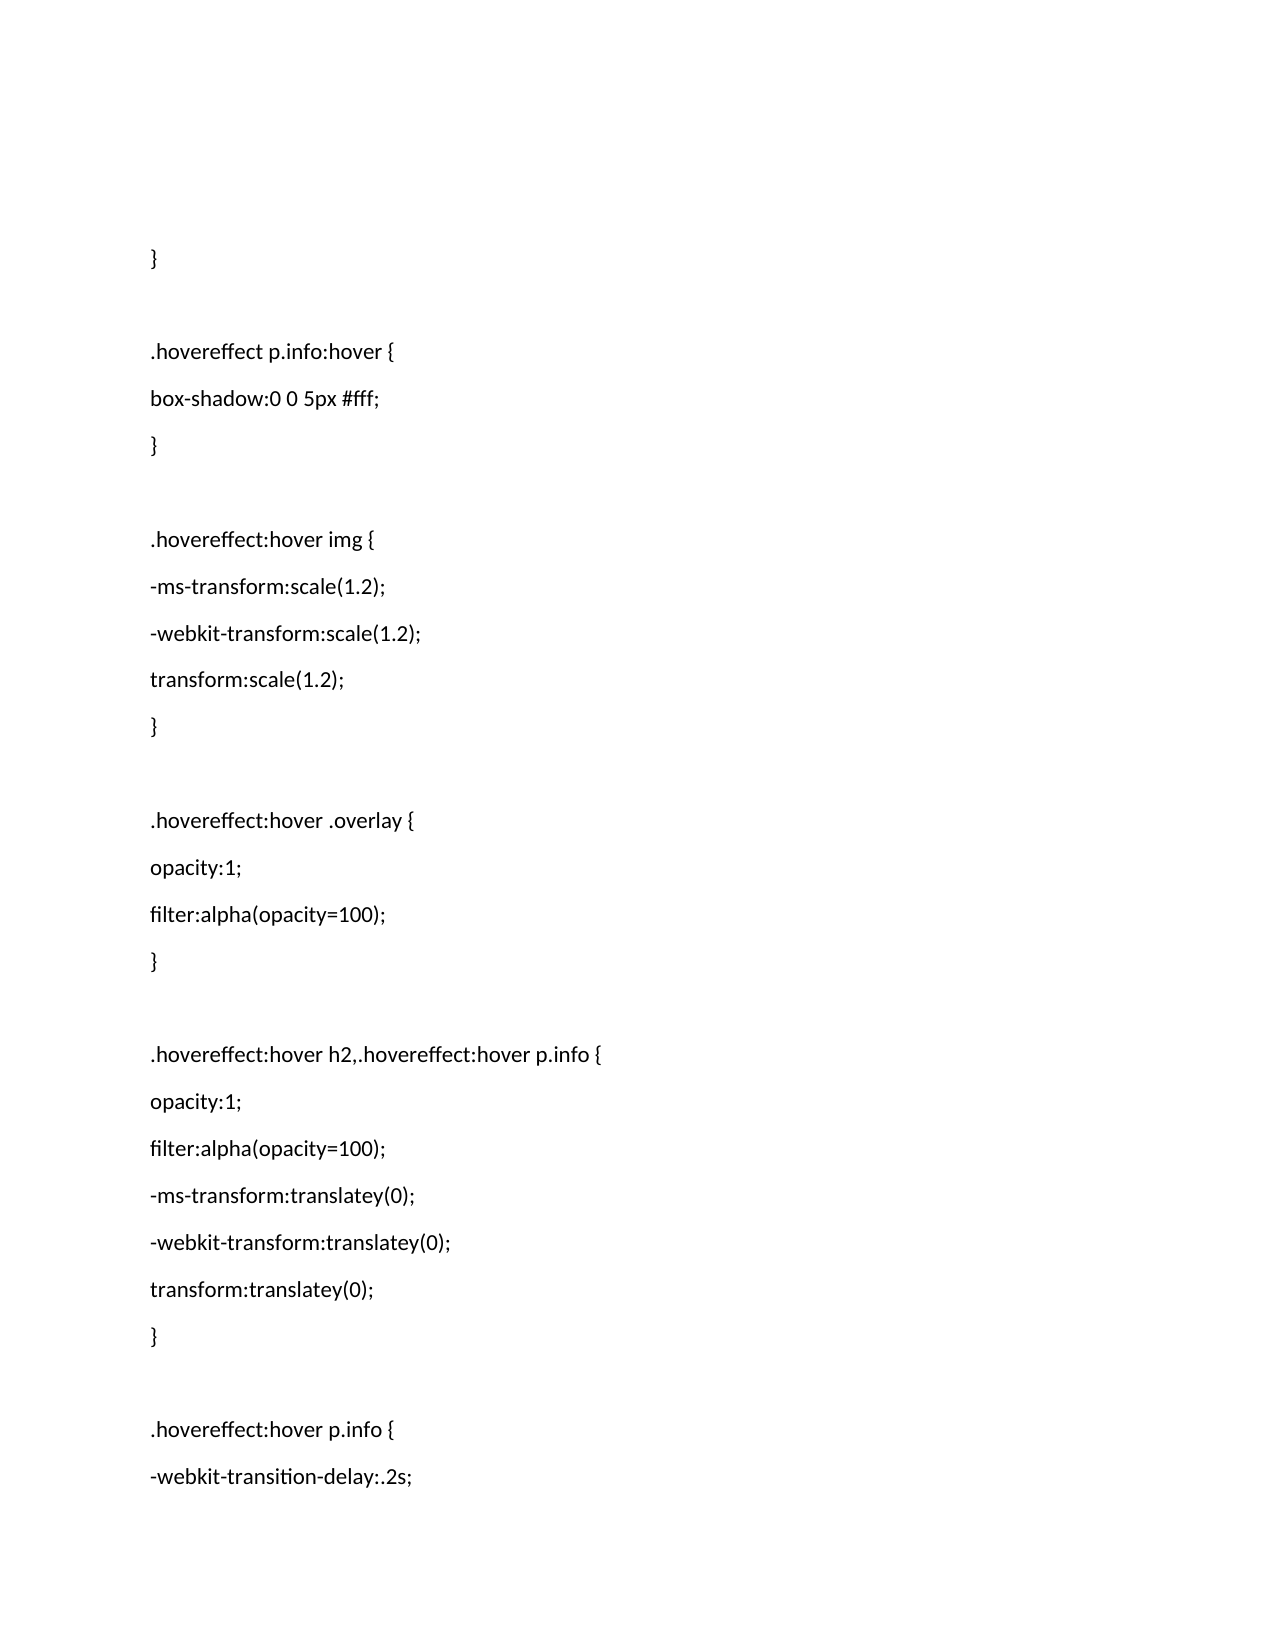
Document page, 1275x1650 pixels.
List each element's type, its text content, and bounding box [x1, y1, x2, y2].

text transform:scale(1.2); [150, 666, 1125, 694]
text .hovereffect p.info:hover { [150, 337, 1125, 366]
text } [150, 947, 1125, 975]
text } [150, 431, 1125, 459]
text .hovereffect:hover p.info { [150, 1416, 1125, 1444]
text .hovereffect:hover img { [150, 525, 1125, 553]
text } [150, 244, 1125, 272]
text -webkit-transform:scale(1.2); [150, 619, 1125, 647]
text filter:alpha(opacity=100); [150, 900, 1125, 928]
text -ms-transform:translatey(0); [150, 1181, 1125, 1209]
text opacity:1; [150, 853, 1125, 881]
text -webkit-transition-delay:.2s; [150, 1462, 1125, 1491]
text } [150, 712, 1125, 741]
text .hovereffect:hover h2,.hovereffect:hover p.info { [150, 1041, 1125, 1069]
text } [150, 1322, 1125, 1350]
text -ms-transform:scale(1.2); [150, 572, 1125, 600]
text opacity:1; [150, 1087, 1125, 1116]
text filter:alpha(opacity=100); [150, 1134, 1125, 1162]
text box-shadow:0 0 5px #fff; [150, 384, 1125, 412]
text -webkit-transform:translatey(0); [150, 1228, 1125, 1256]
text .hovereffect:hover .overlay { [150, 806, 1125, 834]
text transform:translatey(0); [150, 1275, 1125, 1303]
